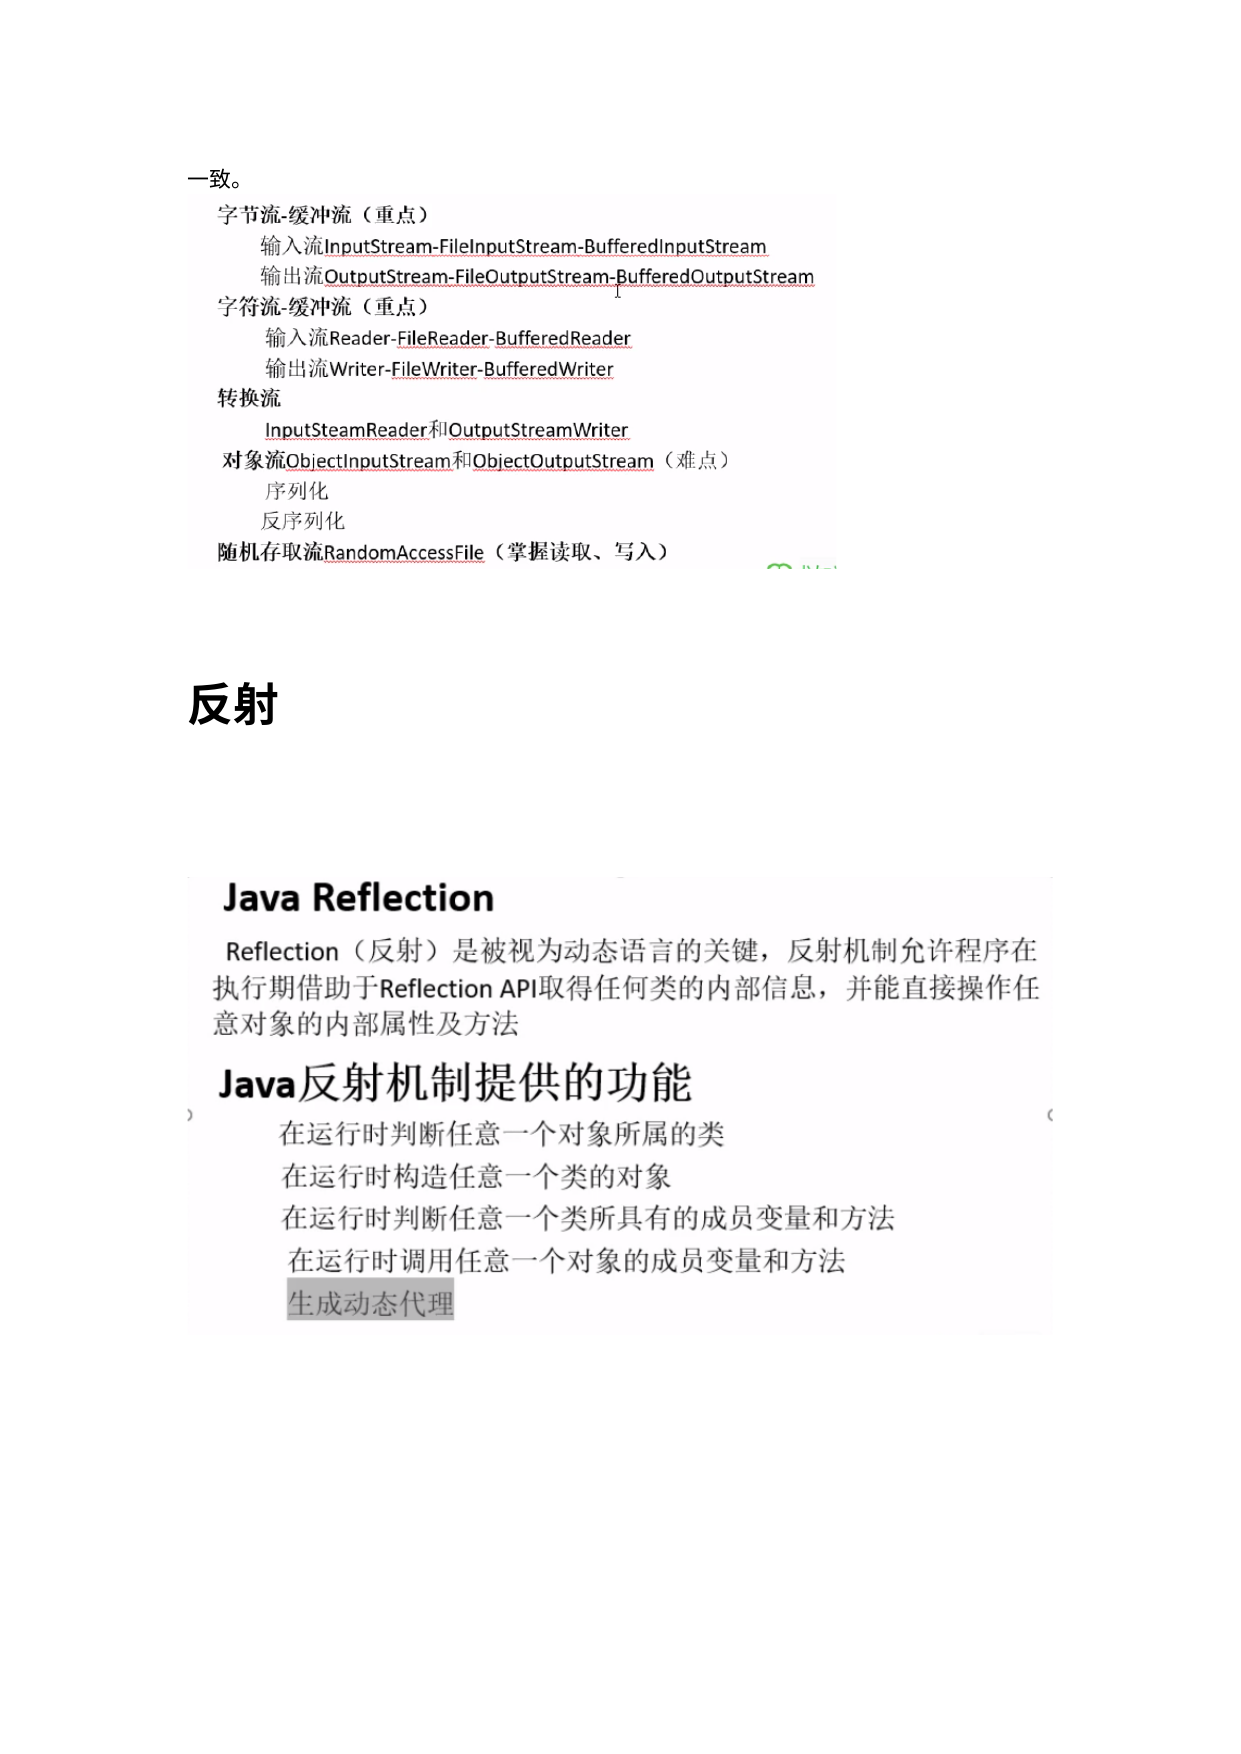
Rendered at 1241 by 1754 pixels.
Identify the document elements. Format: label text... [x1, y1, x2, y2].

picture [187, 877, 1053, 1335]
subtitle 反射 [187, 652, 1053, 750]
picture [187, 194, 837, 569]
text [187, 162, 1053, 194]
